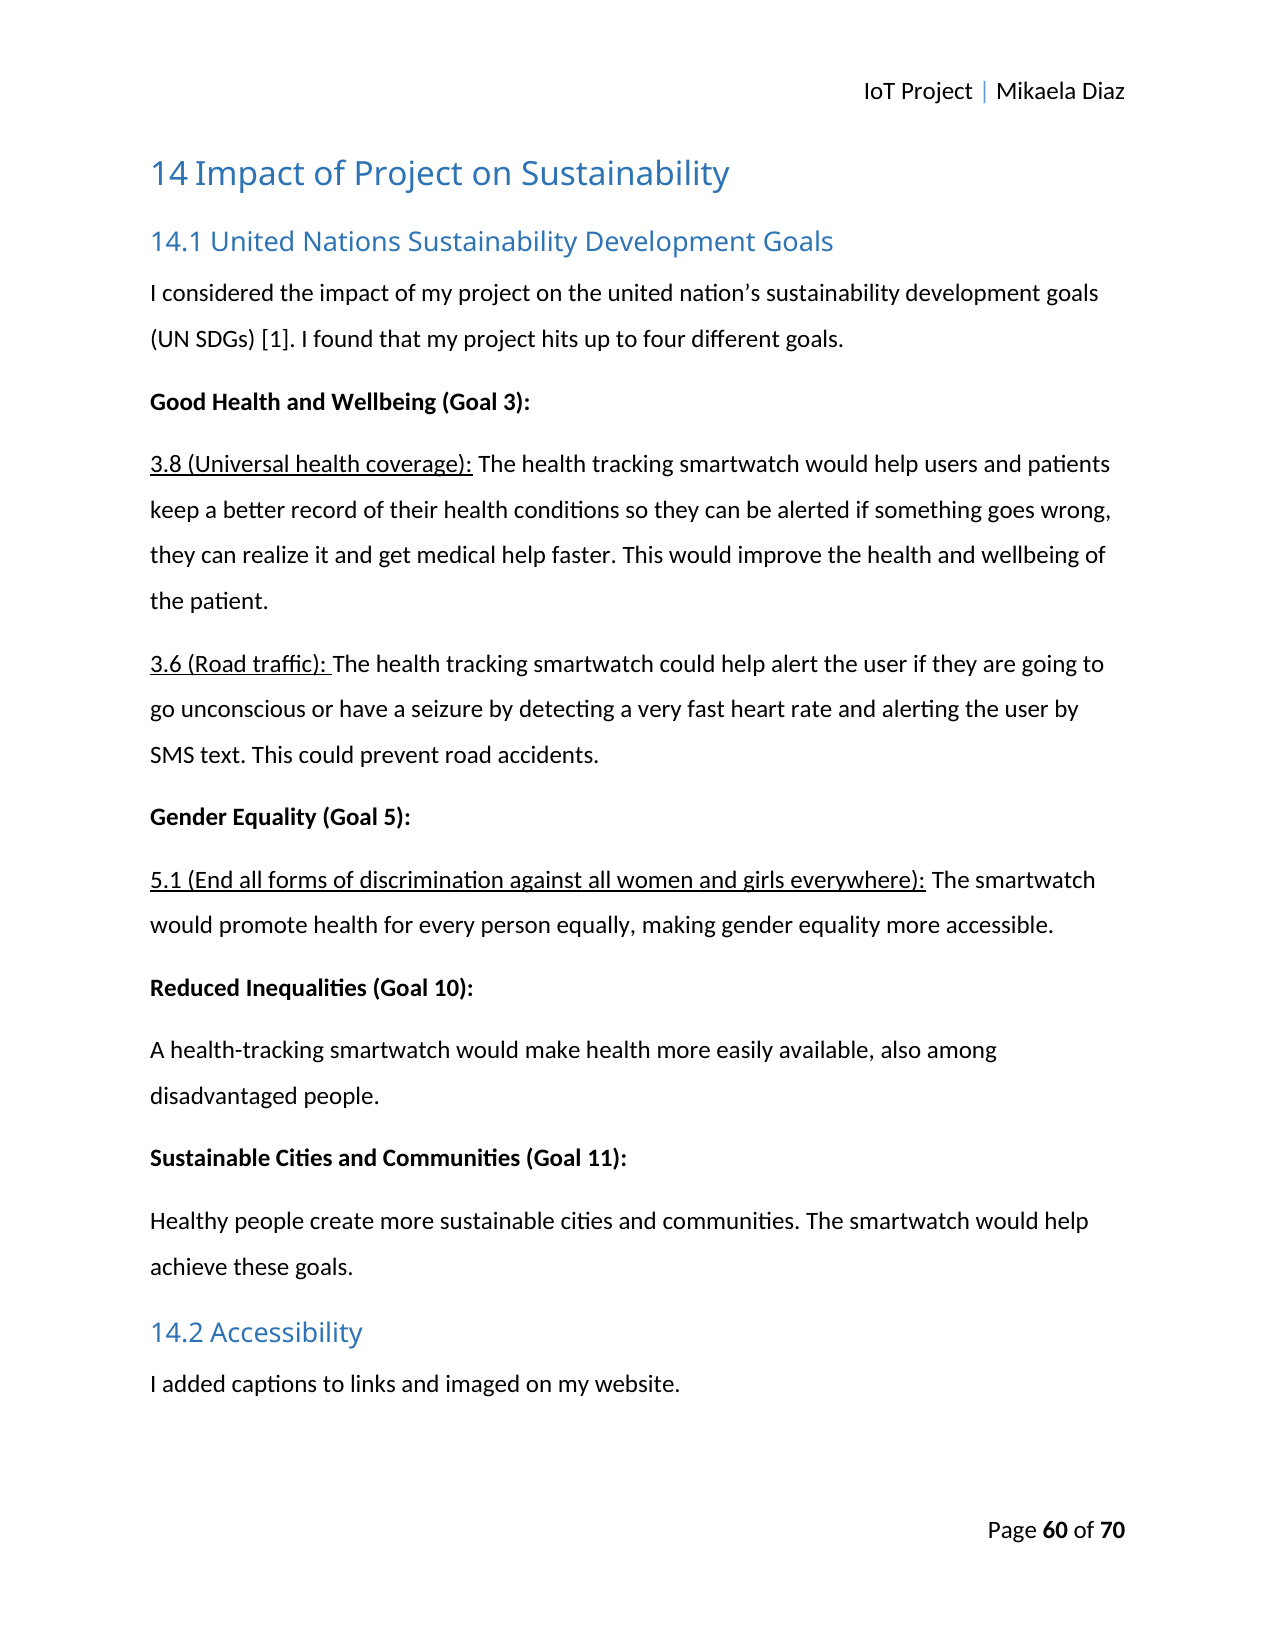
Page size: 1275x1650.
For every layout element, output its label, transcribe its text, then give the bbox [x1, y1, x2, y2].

text 3.8 (Universal health coverage): The health tracking smartwatch would help users and patients keep a better record of their health conditions so they can be alerted if something goes wrong, they can realize it and get medical help faster. This would improve the health and wellbeing of the patient. [150, 448, 1125, 616]
text Healthy people create more sustainable cities and communities. The smartwatch would help achieve these goals. [150, 1205, 1125, 1281]
text I considered the impact of my project on the united nation’s sustainability development goals (UN SDGs) . I found that my project hits up to four different goals. [150, 278, 1125, 354]
text Reduced Inequalities (Goal 10): [150, 972, 1125, 1003]
text Sustainable Cities and Communities (Goal 11): [150, 1143, 1125, 1173]
text Gender Equality (Goal 5): [150, 802, 1125, 832]
text 3.6 (Road traffic): The health tracking smartwatch could help alert the user if they are going to go unconscious or have a seizure by detecting a very fast heart rate and alerting the user by SMS text. This could prevent road accidents. [150, 648, 1125, 770]
text I added captions to links and imaged on my website. [150, 1368, 1125, 1399]
subtitle Impact of Project on Sustainability [150, 150, 1125, 195]
subtitle Accessibility [150, 1313, 1125, 1350]
subtitle United Nations Sustainability Development Goals [150, 222, 1125, 259]
text 5.1 (End all forms of discrimination against all women and girls everywhere): The smartwatch would promote health for every person equally, making gender equality more accessible. [150, 864, 1125, 940]
text A health-tracking smartwatch would make health more easily available, also among disadvantaged people. [150, 1034, 1125, 1111]
text Good Health and Wellbeing (Goal 3): [150, 386, 1125, 416]
